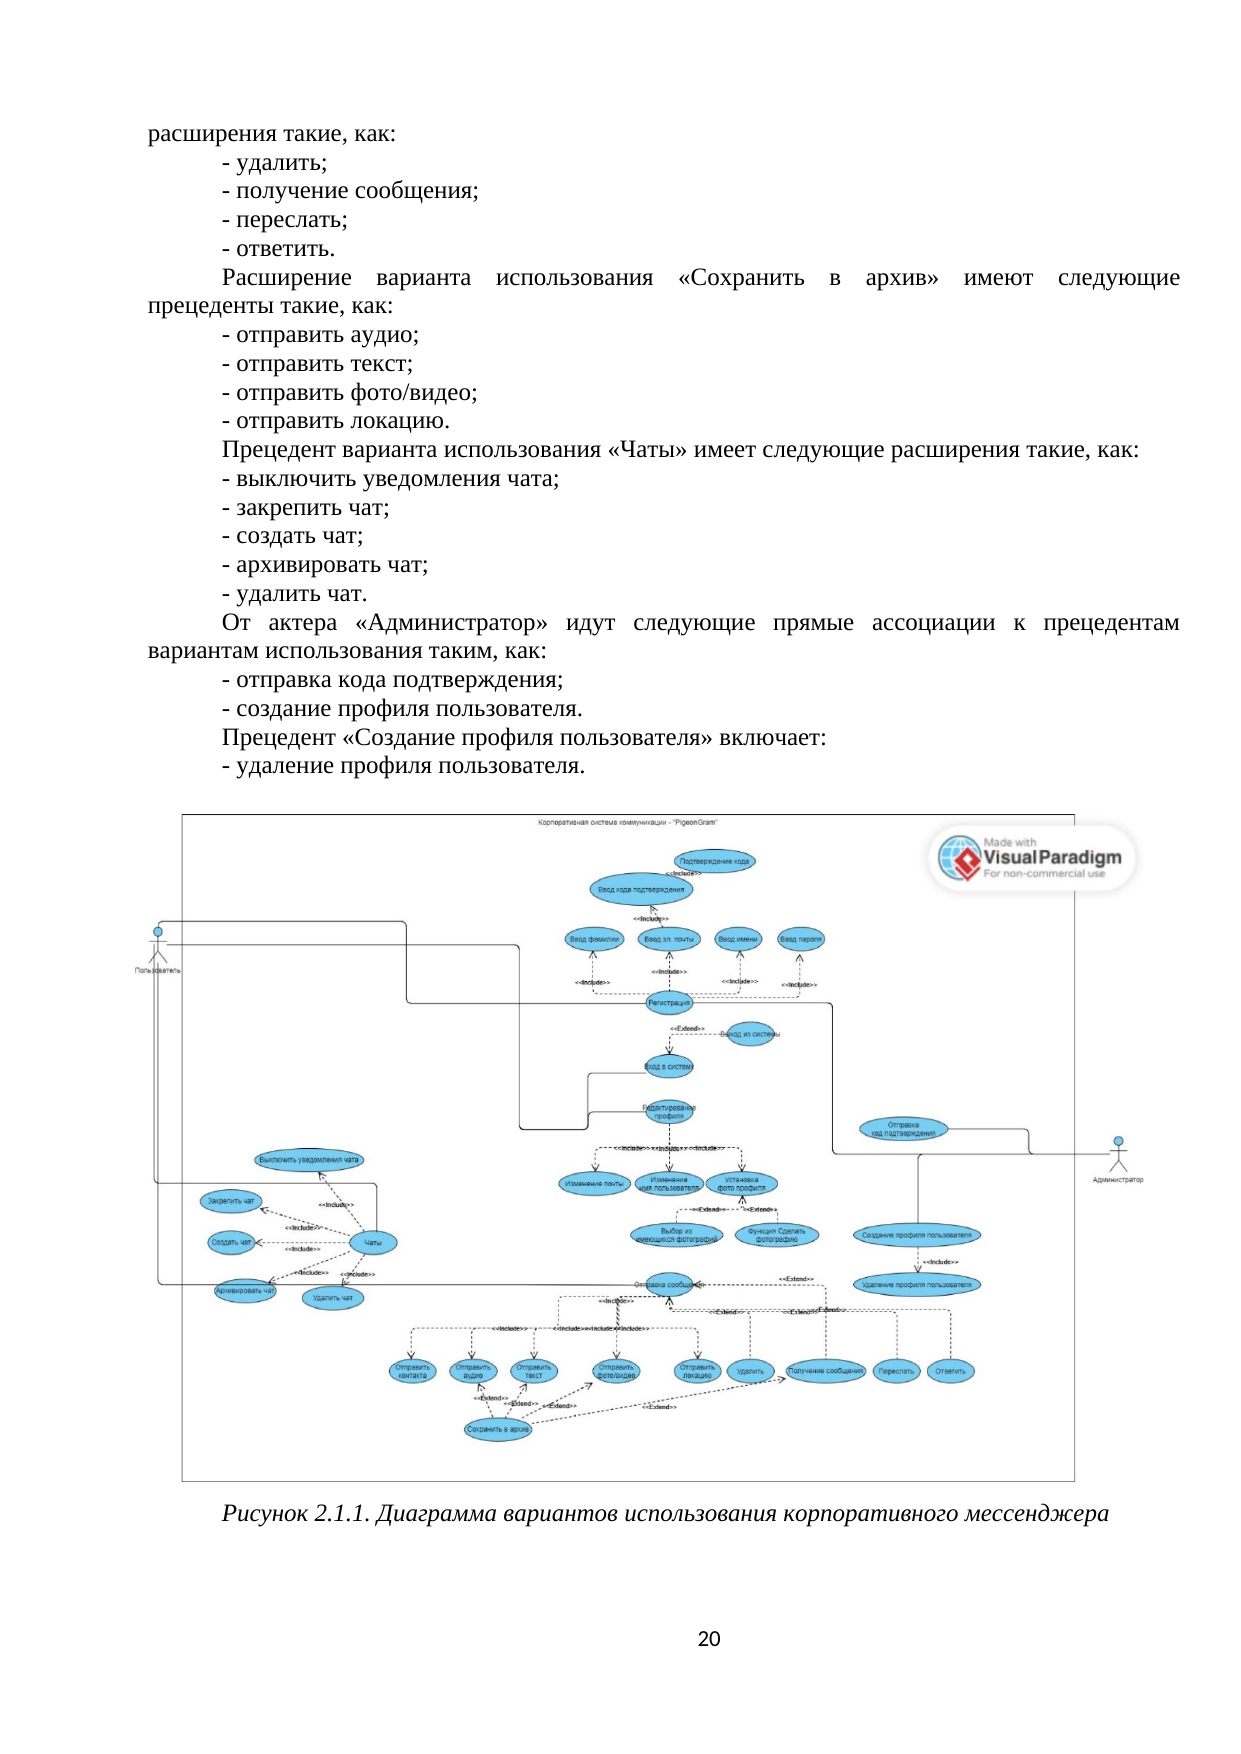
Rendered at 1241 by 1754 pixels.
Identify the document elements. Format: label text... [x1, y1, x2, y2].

text - архивировать чат; [148, 549, 1181, 578]
text От актера «Администратор» идут следующие прямые ассоциации к прецедентам вариантам использования таким, как: [148, 607, 1181, 664]
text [148, 118, 1181, 147]
text - выключить уведомления чата; [148, 463, 1181, 492]
text - отправить текст; [148, 348, 1181, 377]
text - удалить чат. [148, 578, 1181, 607]
text Прецедент варианта использования «Чаты» имеет следующие расширения такие, как: [148, 434, 1181, 463]
text - получение сообщения; [148, 176, 1181, 204]
text - отправка кода подтверждения; [148, 664, 1181, 693]
text Расширение варианта использования «Сохранить в архив» имеют следующие прецеденты такие, как: [148, 262, 1181, 319]
text - удаление профиля пользователя. [148, 751, 1181, 779]
text - отправить локацию. [148, 406, 1181, 434]
text - переслать; [148, 204, 1181, 233]
text - отправить аудио; [148, 319, 1181, 348]
text - закрепить чат; [148, 492, 1181, 521]
text - отправить фото/видео; [148, 377, 1181, 406]
text - ответить. [148, 233, 1181, 262]
text - создание профиля пользователя. [148, 693, 1181, 722]
text - создать чат; [148, 521, 1181, 549]
text Прецедент «Создание профиля пользователя» включает: [148, 722, 1181, 751]
picture [135, 814, 1145, 1482]
text - удалить; [148, 147, 1181, 176]
